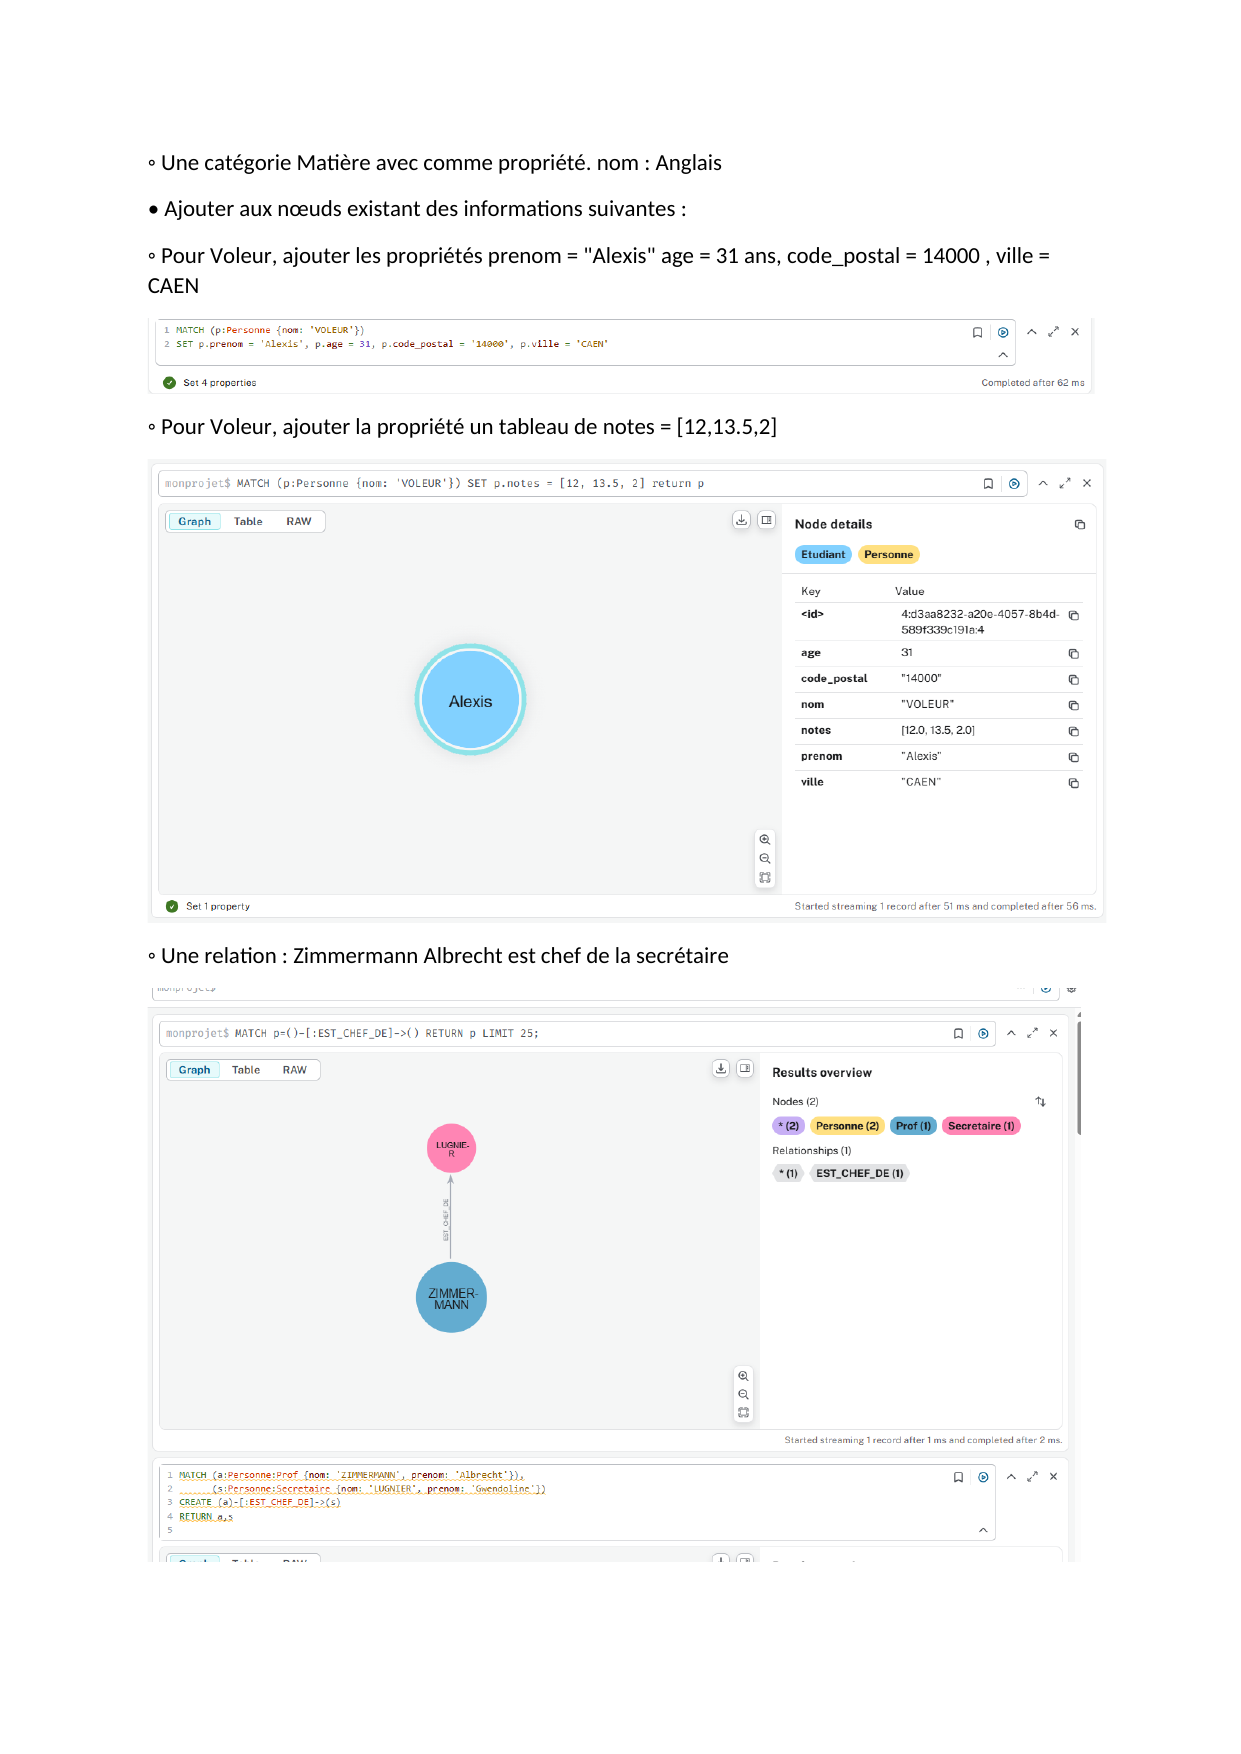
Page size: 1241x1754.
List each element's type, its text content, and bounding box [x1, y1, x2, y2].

text ◦ Une relation : Zimmermann Albrecht est chef de la secrétaire [148, 942, 1093, 969]
picture [147, 318, 1095, 394]
text ◦ Une catégorie Matière avec comme propriété. nom : Anglais [148, 148, 1093, 176]
picture [147, 459, 1107, 923]
text ◦ Pour Voleur, ajouter la propriété un tableau de notes = [12,13.5,2] [148, 412, 1093, 440]
picture [147, 988, 1081, 1562]
text ◦ Pour Voleur, ajouter les propriétés prenom = "Alexis" age = 31 ans, code_postal = 14000 , ville = CAEN [148, 241, 1093, 299]
text • Ajouter aux nœuds existant des informations suivantes : [148, 194, 1093, 222]
